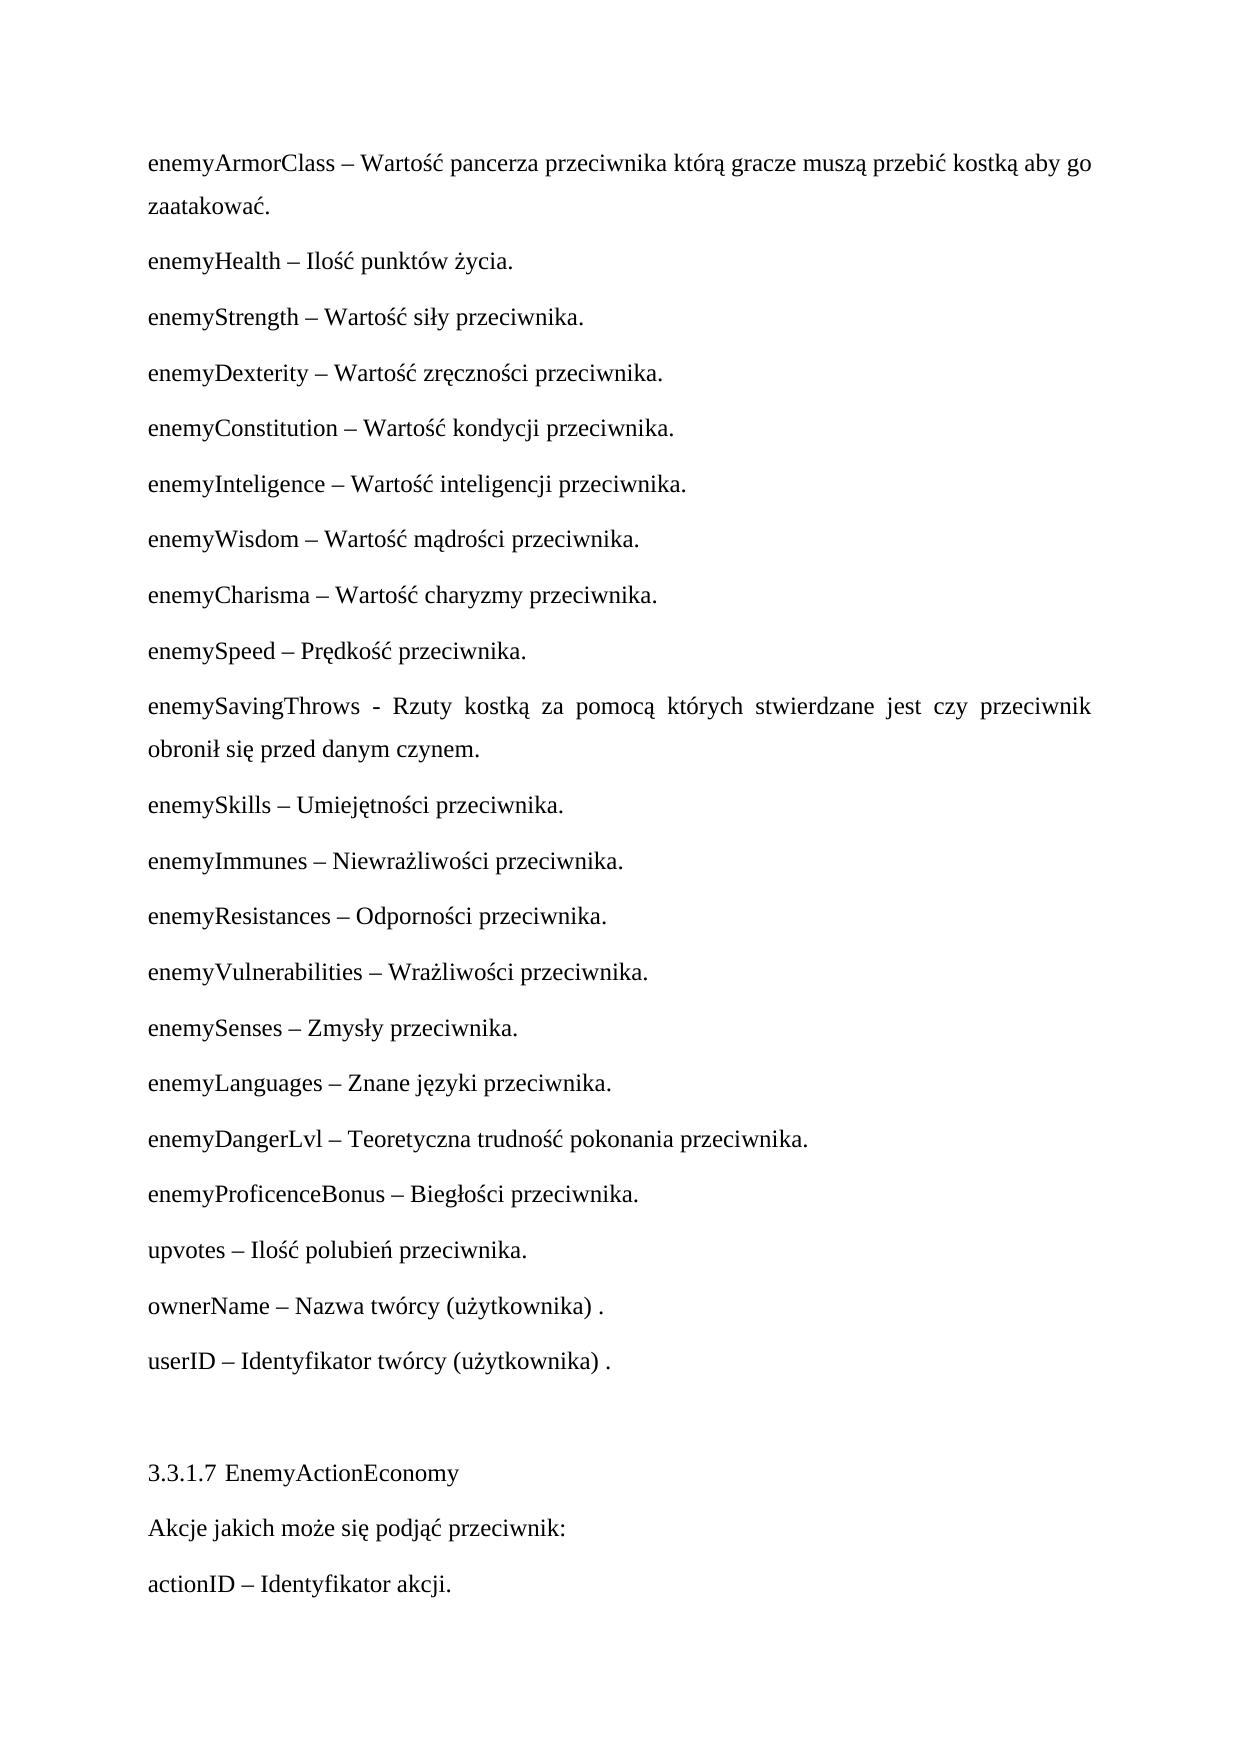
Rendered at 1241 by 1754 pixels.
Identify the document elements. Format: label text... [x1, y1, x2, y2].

text enemyProficenceBonus – Biegłości przeciwnika. [148, 1179, 1093, 1208]
text ownerName – Nazwa twórcy (użytkownika) . [148, 1291, 1093, 1319]
subtitle EnemyActionEconomy [148, 1458, 1093, 1486]
text Akcje jakich może się podjąć przeciwnik: [148, 1513, 1093, 1542]
text enemyImmunes – Niewrażliwości przeciwnika. [148, 846, 1093, 874]
text enemyDexterity – Wartość zręczności przeciwnika. [148, 358, 1093, 386]
text enemyCharisma – Wartość charyzmy przeciwnika. [148, 580, 1093, 609]
text enemyStrength – Wartość siły przeciwnika. [148, 302, 1093, 331]
text enemyArmorClass – Wartość pancerza przeciwnika którą gracze muszą przebić kostką aby go zaatakować. [148, 148, 1093, 219]
text enemyResistances – Odporności przeciwnika. [148, 901, 1093, 930]
text enemySavingThrows - Rzuty kostką za pomocą których stwierdzane jest czy przeciwnik obronił się przed danym czynem. [148, 691, 1093, 763]
text enemySenses – Zmysły przeciwnika. [148, 1013, 1093, 1041]
text enemySkills – Umiejętności przeciwnika. [148, 790, 1093, 819]
text userID – Identyfikator twórcy (użytkownika) . [148, 1346, 1093, 1375]
text enemySpeed – Prędkość przeciwnika. [148, 636, 1093, 664]
text enemyHealth – Ilość punktów życia. [148, 246, 1093, 275]
text enemyVulnerabilities – Wrażliwości przeciwnika. [148, 957, 1093, 986]
text actionID – Identyfikator akcji. [148, 1569, 1093, 1598]
text enemyLanguages – Znane języki przeciwnika. [148, 1068, 1093, 1097]
text upvotes – Ilość polubień przeciwnika. [148, 1235, 1093, 1264]
text enemyDangerLvl – Teoretyczna trudność pokonania przeciwnika. [148, 1124, 1093, 1153]
text enemyConstitution – Wartość kondycji przeciwnika. [148, 413, 1093, 442]
text enemyWisdom – Wartość mądrości przeciwnika. [148, 524, 1093, 553]
text enemyInteligence – Wartość inteligencji przeciwnika. [148, 469, 1093, 498]
